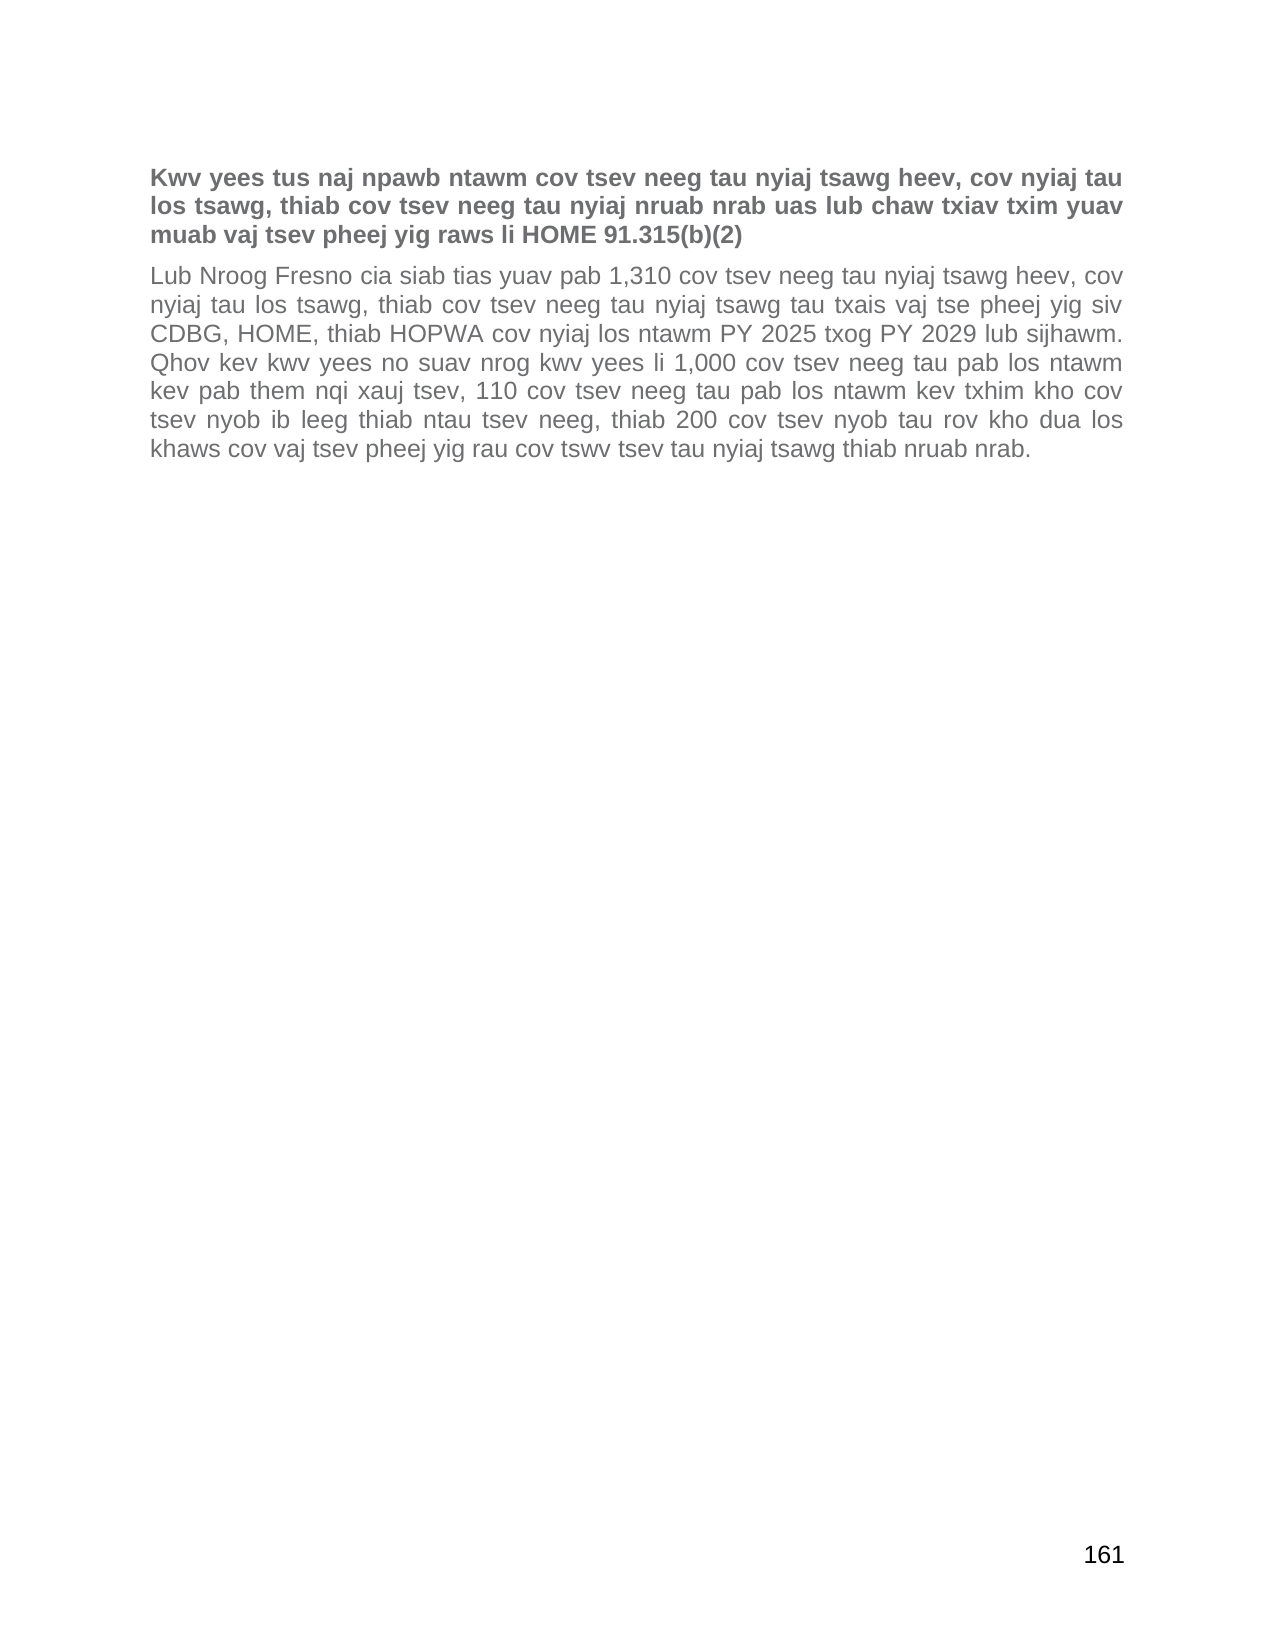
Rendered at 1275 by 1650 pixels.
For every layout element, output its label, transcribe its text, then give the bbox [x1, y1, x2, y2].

text Kwv yees tus naj npawb ntawm cov tsev neeg tau nyiaj tsawg heev, cov nyiaj tau los tsawg, thiab cov tsev neeg tau nyiaj nruab nrab uas lub chaw txiav txim yuav muab vaj tsev pheej yig raws li HOME 91.315(b)(2) [150, 162, 1125, 249]
text Lub Nroog Fresno cia siab tias yuav pab 1,310 cov tsev neeg tau nyiaj tsawg heev, cov nyiaj tau los tsawg, thiab cov tsev neeg tau nyiaj tsawg tau txais vaj tse pheej yig siv CDBG, HOME, thiab HOPWA cov nyiaj los ntawm PY 2025 txog PY 2029 lub sijhawm. Qhov kev kwv yees no suav nrog kwv yees li 1,000 cov tsev neeg tau pab los ntawm kev pab them nqi xauj tsev, 110 cov tsev neeg tau pab los ntawm kev txhim kho cov tsev nyob ib leeg thiab ntau tsev neeg, thiab 200 cov tsev nyob tau rov kho dua los khaws cov vaj tsev pheej yig rau cov tswv tsev tau nyiaj tsawg thiab nruab nrab. [150, 261, 1125, 462]
